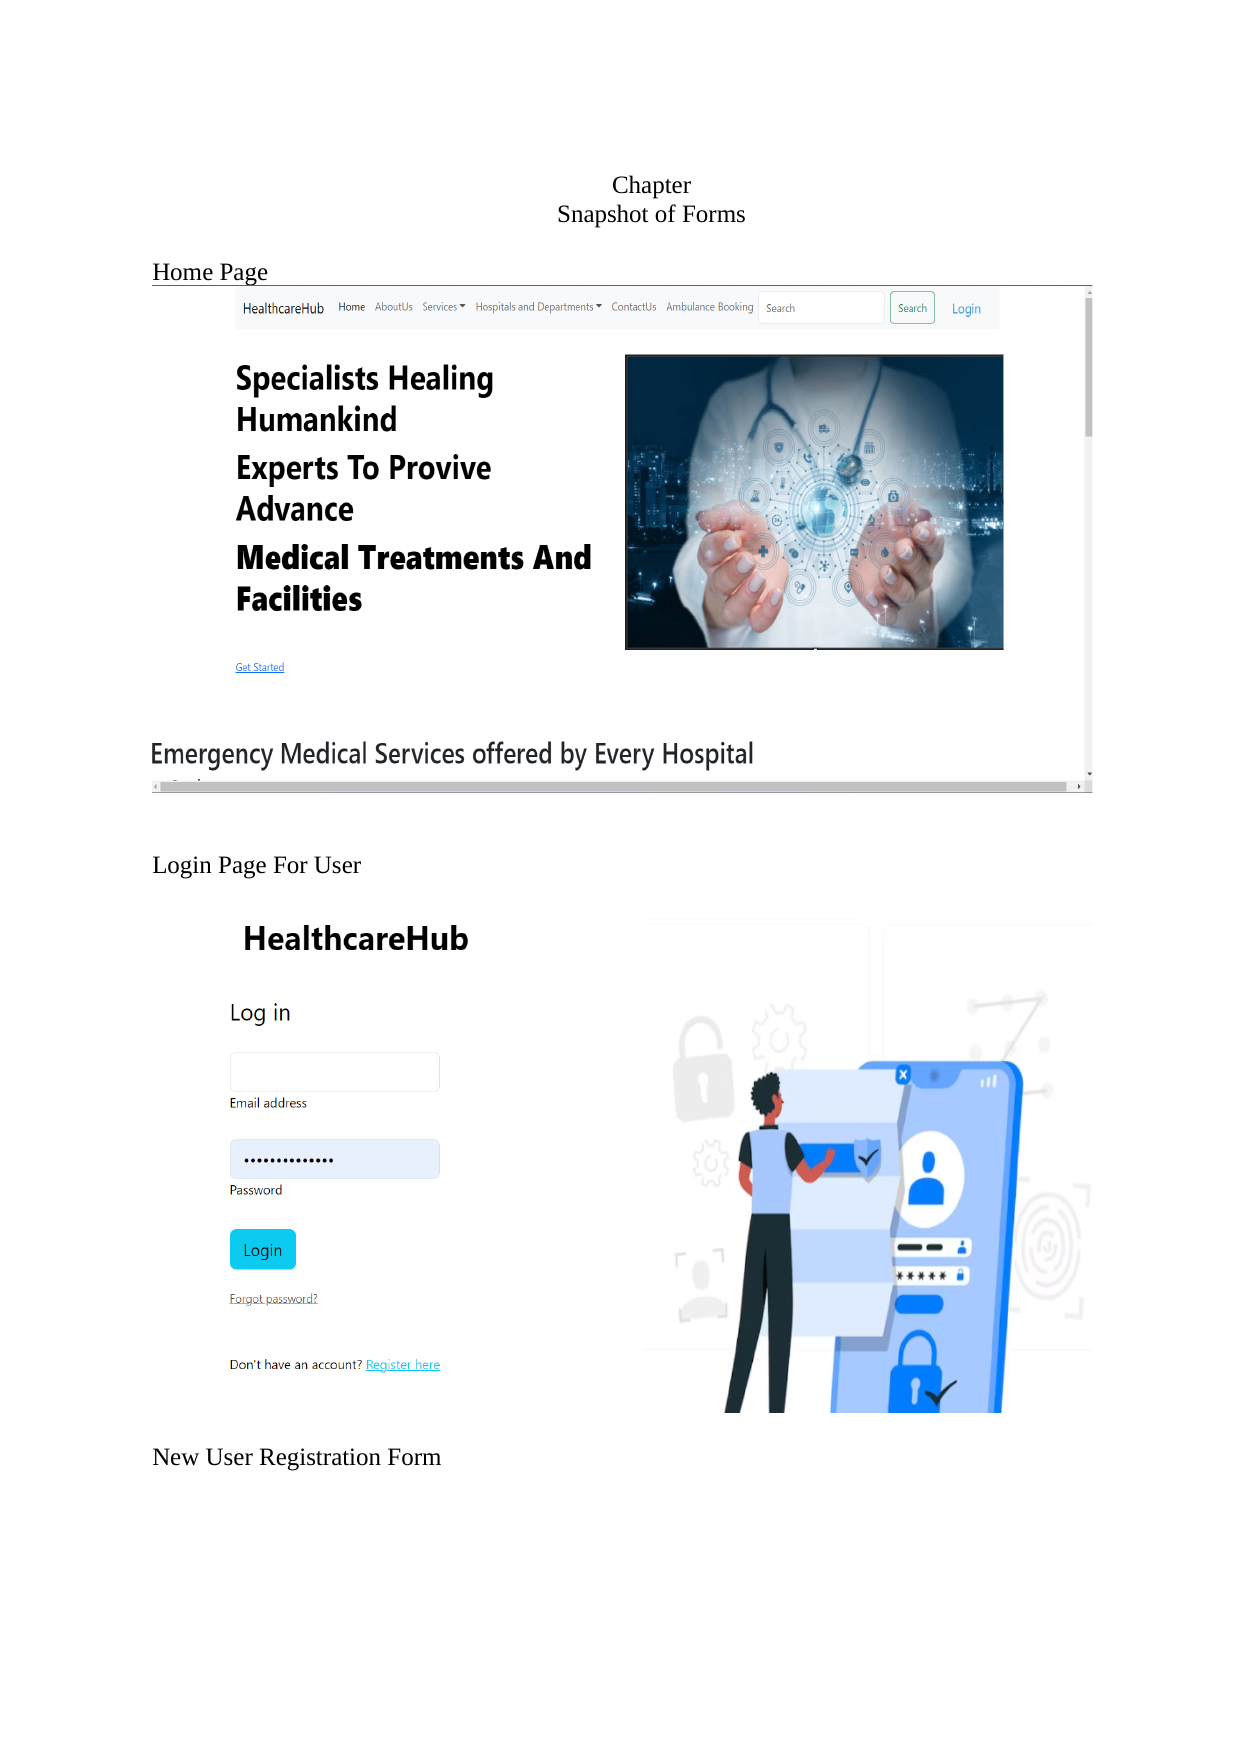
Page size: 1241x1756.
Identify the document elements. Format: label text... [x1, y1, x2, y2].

text Home Page [152, 257, 1151, 285]
text New User Registration Form [152, 1442, 1151, 1470]
picture [152, 879, 1093, 1413]
picture [152, 285, 1093, 793]
text Chapter [152, 170, 1151, 199]
text Login Page For User [152, 850, 1151, 879]
text Snapshot of Forms [152, 199, 1151, 228]
